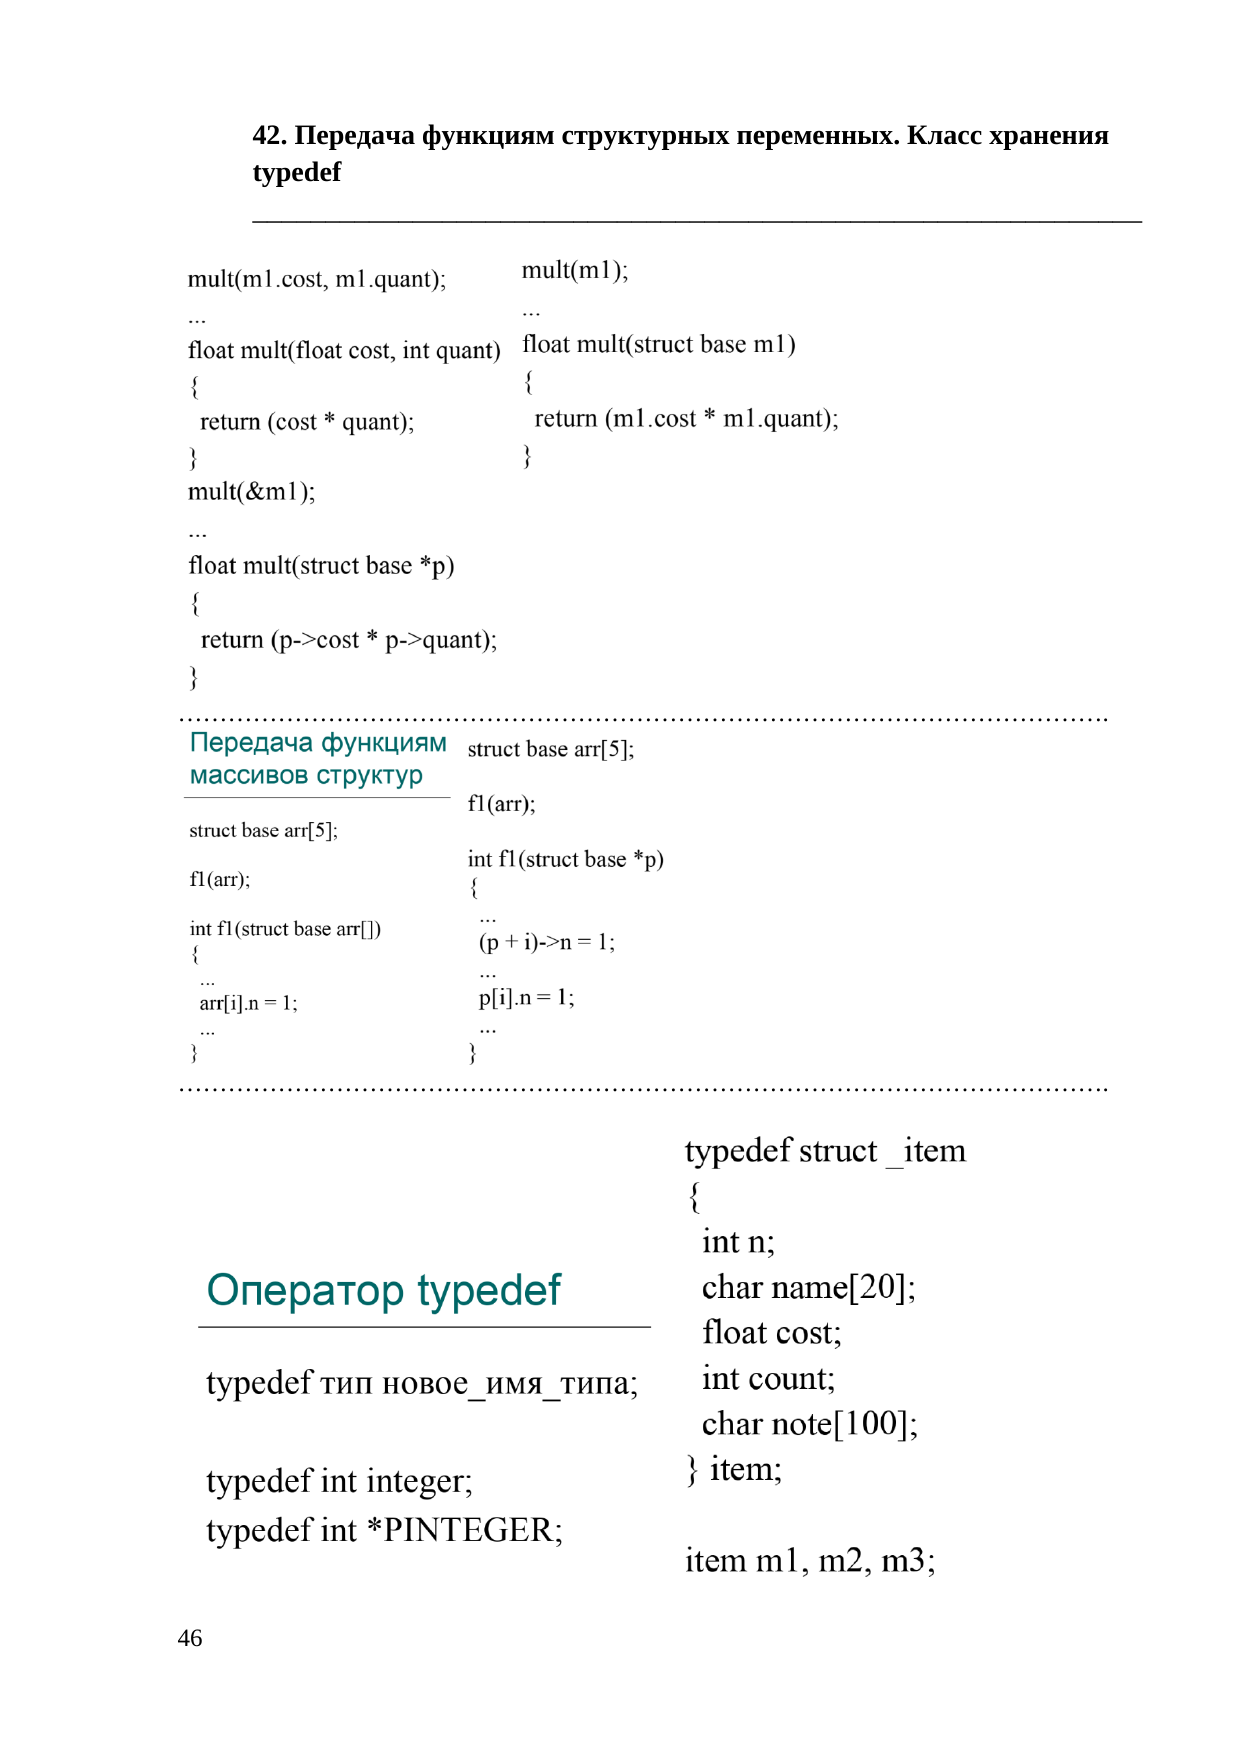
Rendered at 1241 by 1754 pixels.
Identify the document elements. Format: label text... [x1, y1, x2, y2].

picture [508, 254, 857, 477]
text …………………………………………………………………………………………………. [177, 698, 1152, 727]
picture [177, 266, 503, 698]
text _____________________________________________________________ [252, 192, 1152, 226]
picture [456, 737, 679, 1069]
picture [177, 1246, 652, 1588]
picture [657, 1126, 1024, 1588]
subtitle 42. Передача функциям структурных переменных. Класс хранения typedef [252, 118, 1152, 188]
picture [177, 726, 451, 1069]
text …………………………………………………………………………………………………. [177, 1068, 1152, 1097]
